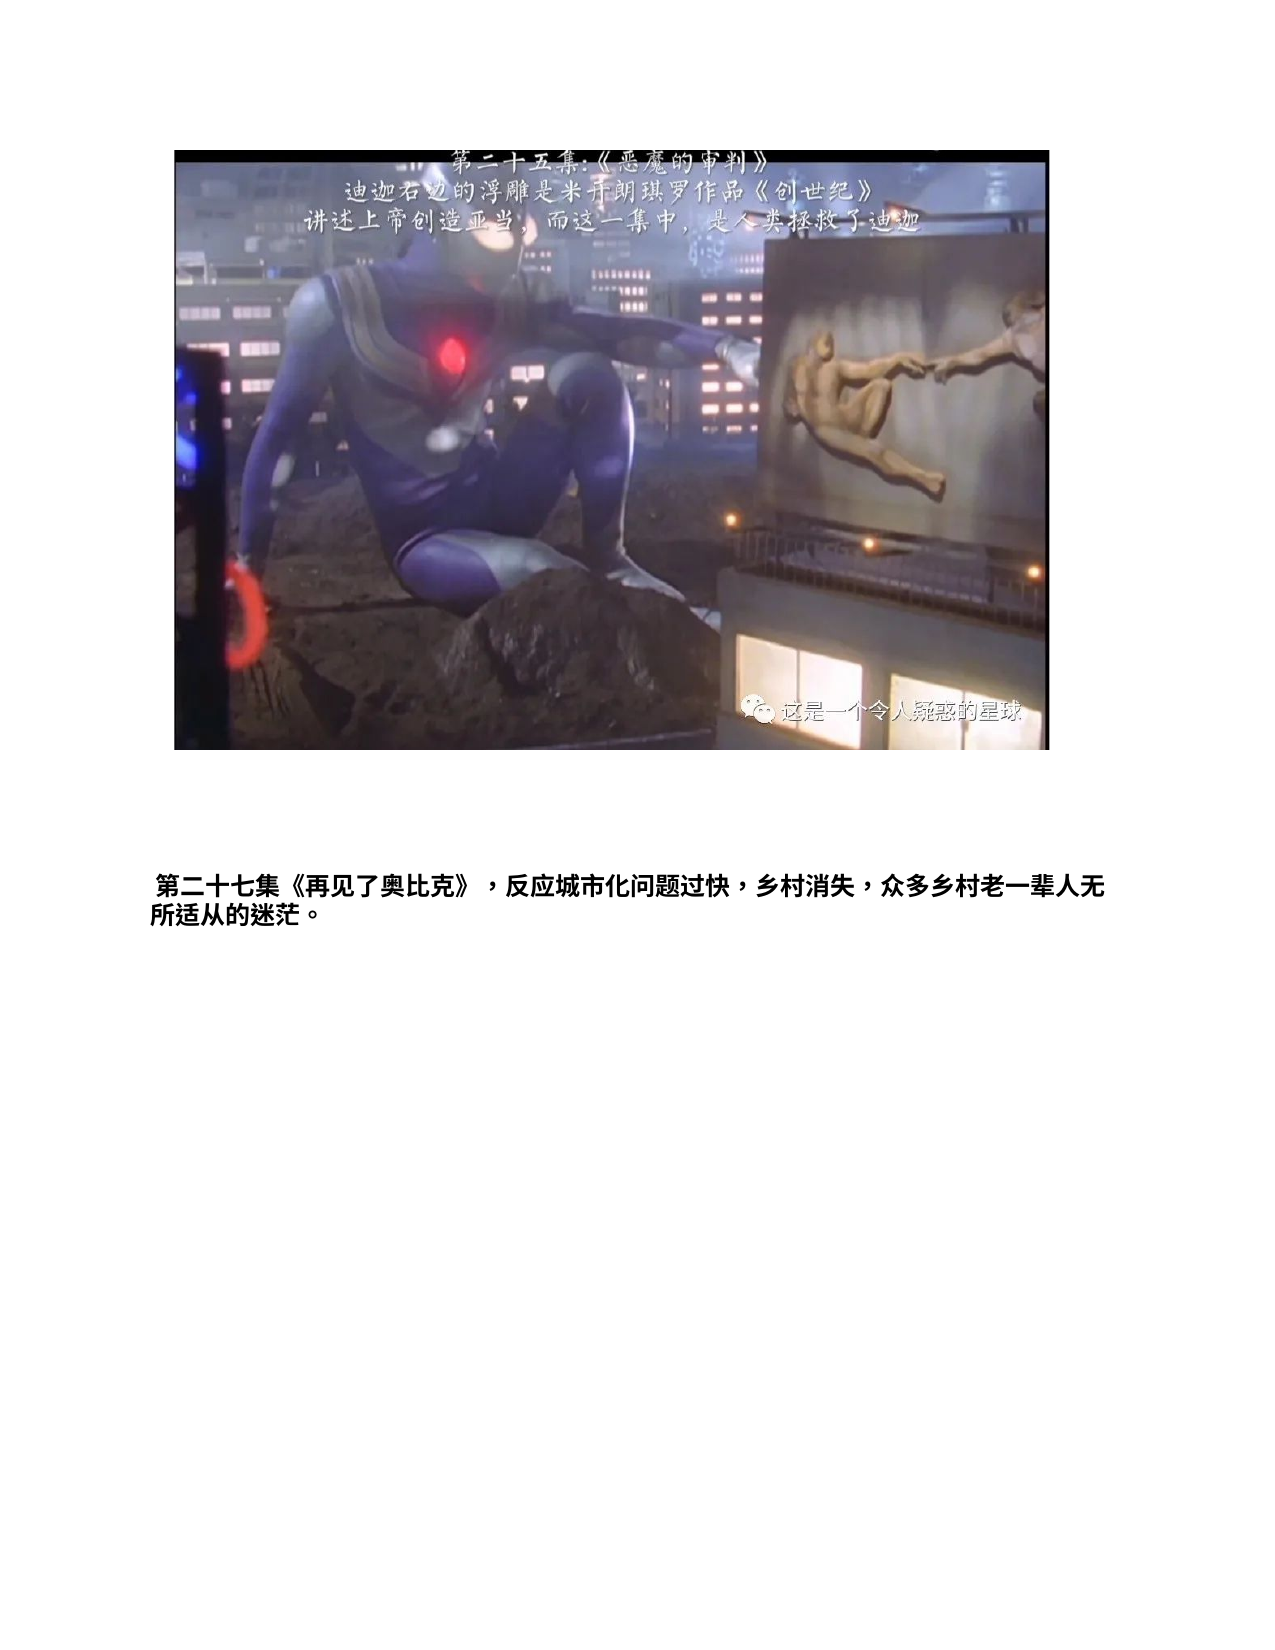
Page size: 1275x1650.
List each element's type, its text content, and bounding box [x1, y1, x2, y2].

picture [174, 150, 1050, 750]
text 第二十七集《再见了奥比克》，反应城市化问题过快，乡村消失，众多乡村老一辈人无所适从的迷茫。 [150, 873, 1125, 931]
